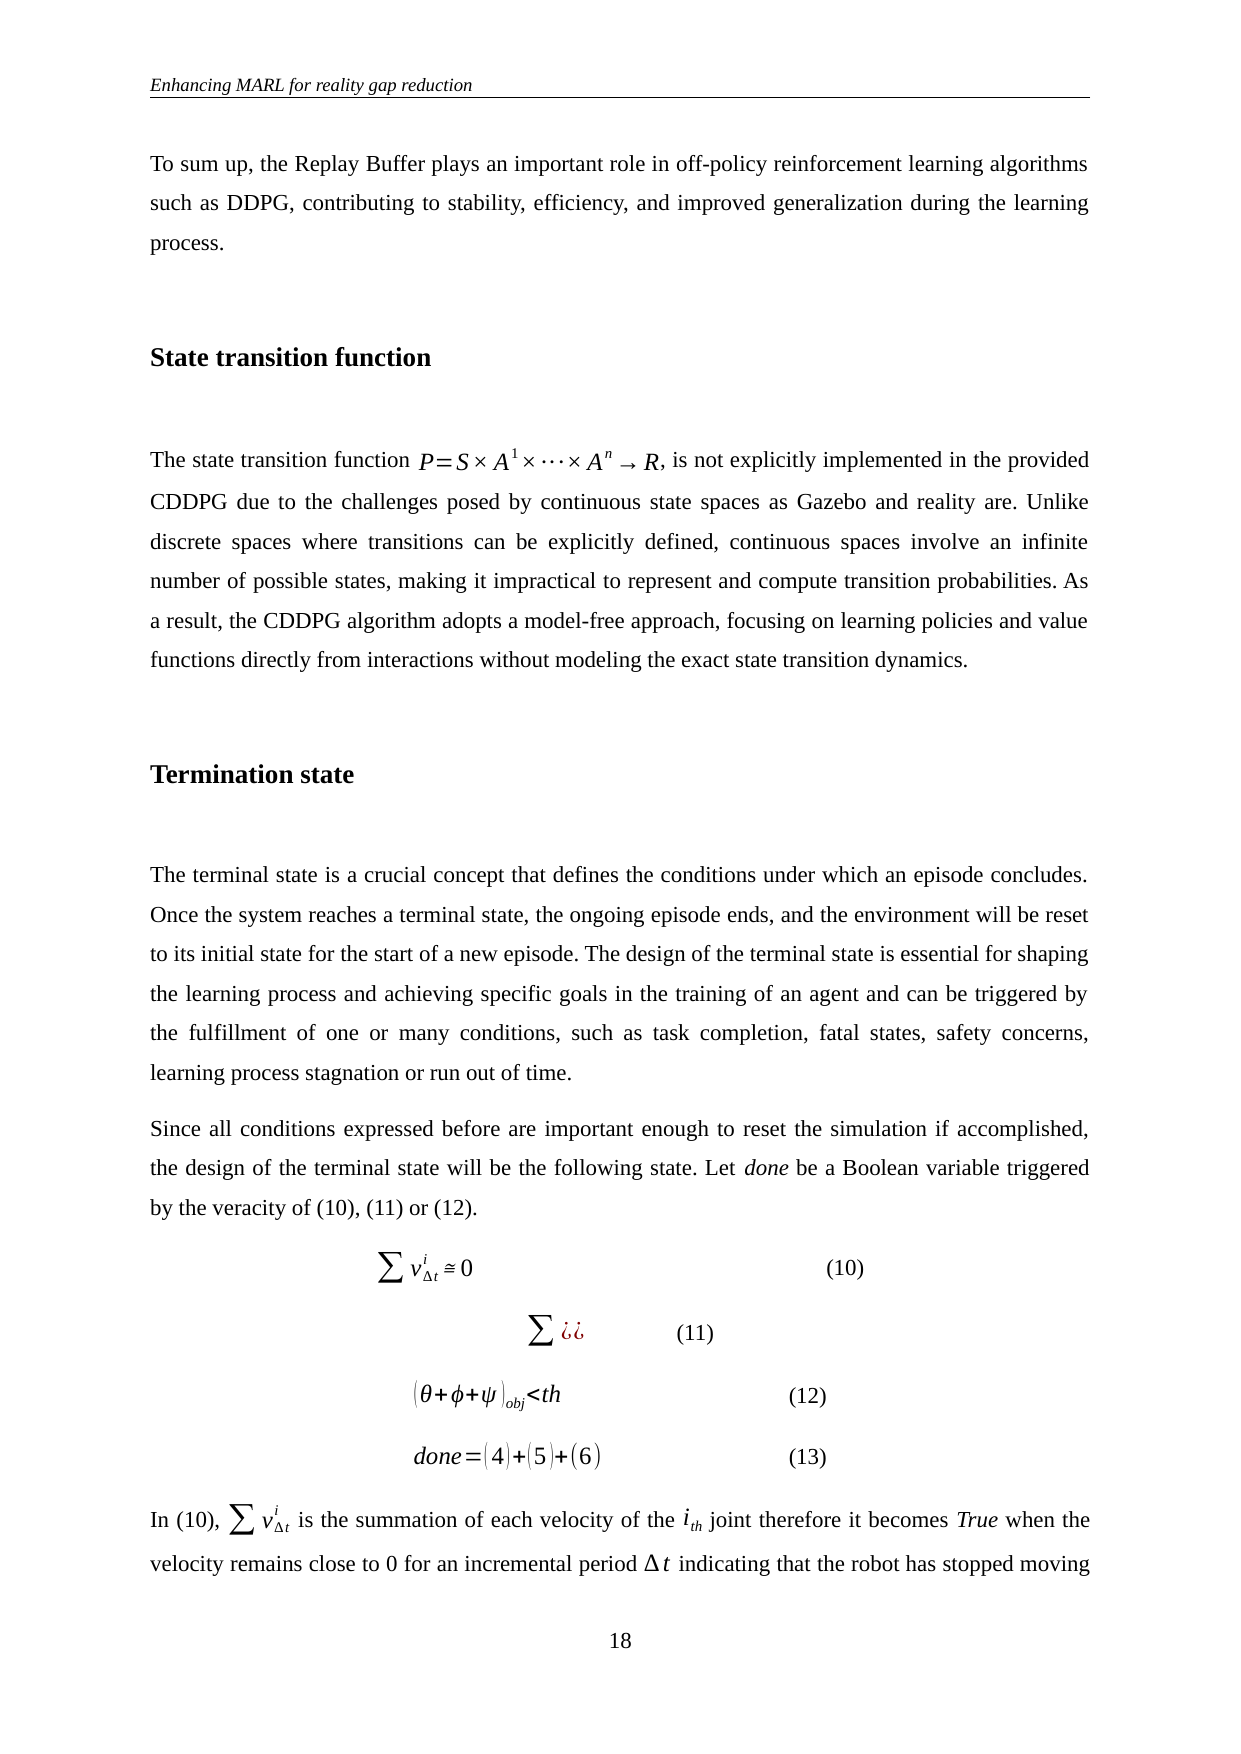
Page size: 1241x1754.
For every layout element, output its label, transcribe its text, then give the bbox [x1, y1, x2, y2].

text (10) [150, 1250, 1090, 1285]
text (13) [150, 1441, 1090, 1472]
text (11) [150, 1315, 1090, 1349]
text The state transition function , is not explicitly implemented in the provided CDDPG due to the challenges posed by continuous state spaces as Gazebo and reality are. Unlike discrete spaces where transitions can be explicitly defined, continuous spaces involve an infinite number of possible states, making it impractical to represent and compute transition probabilities. As a result, the CDDPG algorithm adopts a model-free approach, focusing on learning policies and value functions directly from interactions without modeling the exact state transition dynamics. [150, 444, 1090, 673]
text (12) [150, 1379, 1090, 1411]
subtitle Termination state [150, 758, 1090, 790]
text Since all conditions expressed before are important enough to reset the simulation if accomplished, the design of the terminal state will be the following state. Let done be a Boolean variable triggered by the veracity of (10), (11) or (12). [150, 1115, 1090, 1220]
text To sum up, the Replay Buffer plays an important role in off-policy reinforcement learning algorithms such as DDPG, contributing to stability, efficiency, and improved generalization during the learning process. [150, 150, 1090, 255]
text The terminal state is a crucial concept that defines the conditions under which an episode concludes. Once the system reaches a terminal state, the ongoing episode ends, and the environment will be reset to its initial state for the start of a new episode. The design of the terminal state is essential for shaping the learning process and achieving specific goals in the training of an agent and can be triggered by the fulfillment of one or many conditions, such as task completion, fatal states, safety concerns, learning process stagnation or run out of time. [150, 861, 1090, 1085]
subtitle State transition function [150, 341, 1090, 372]
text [150, 1502, 1090, 1577]
